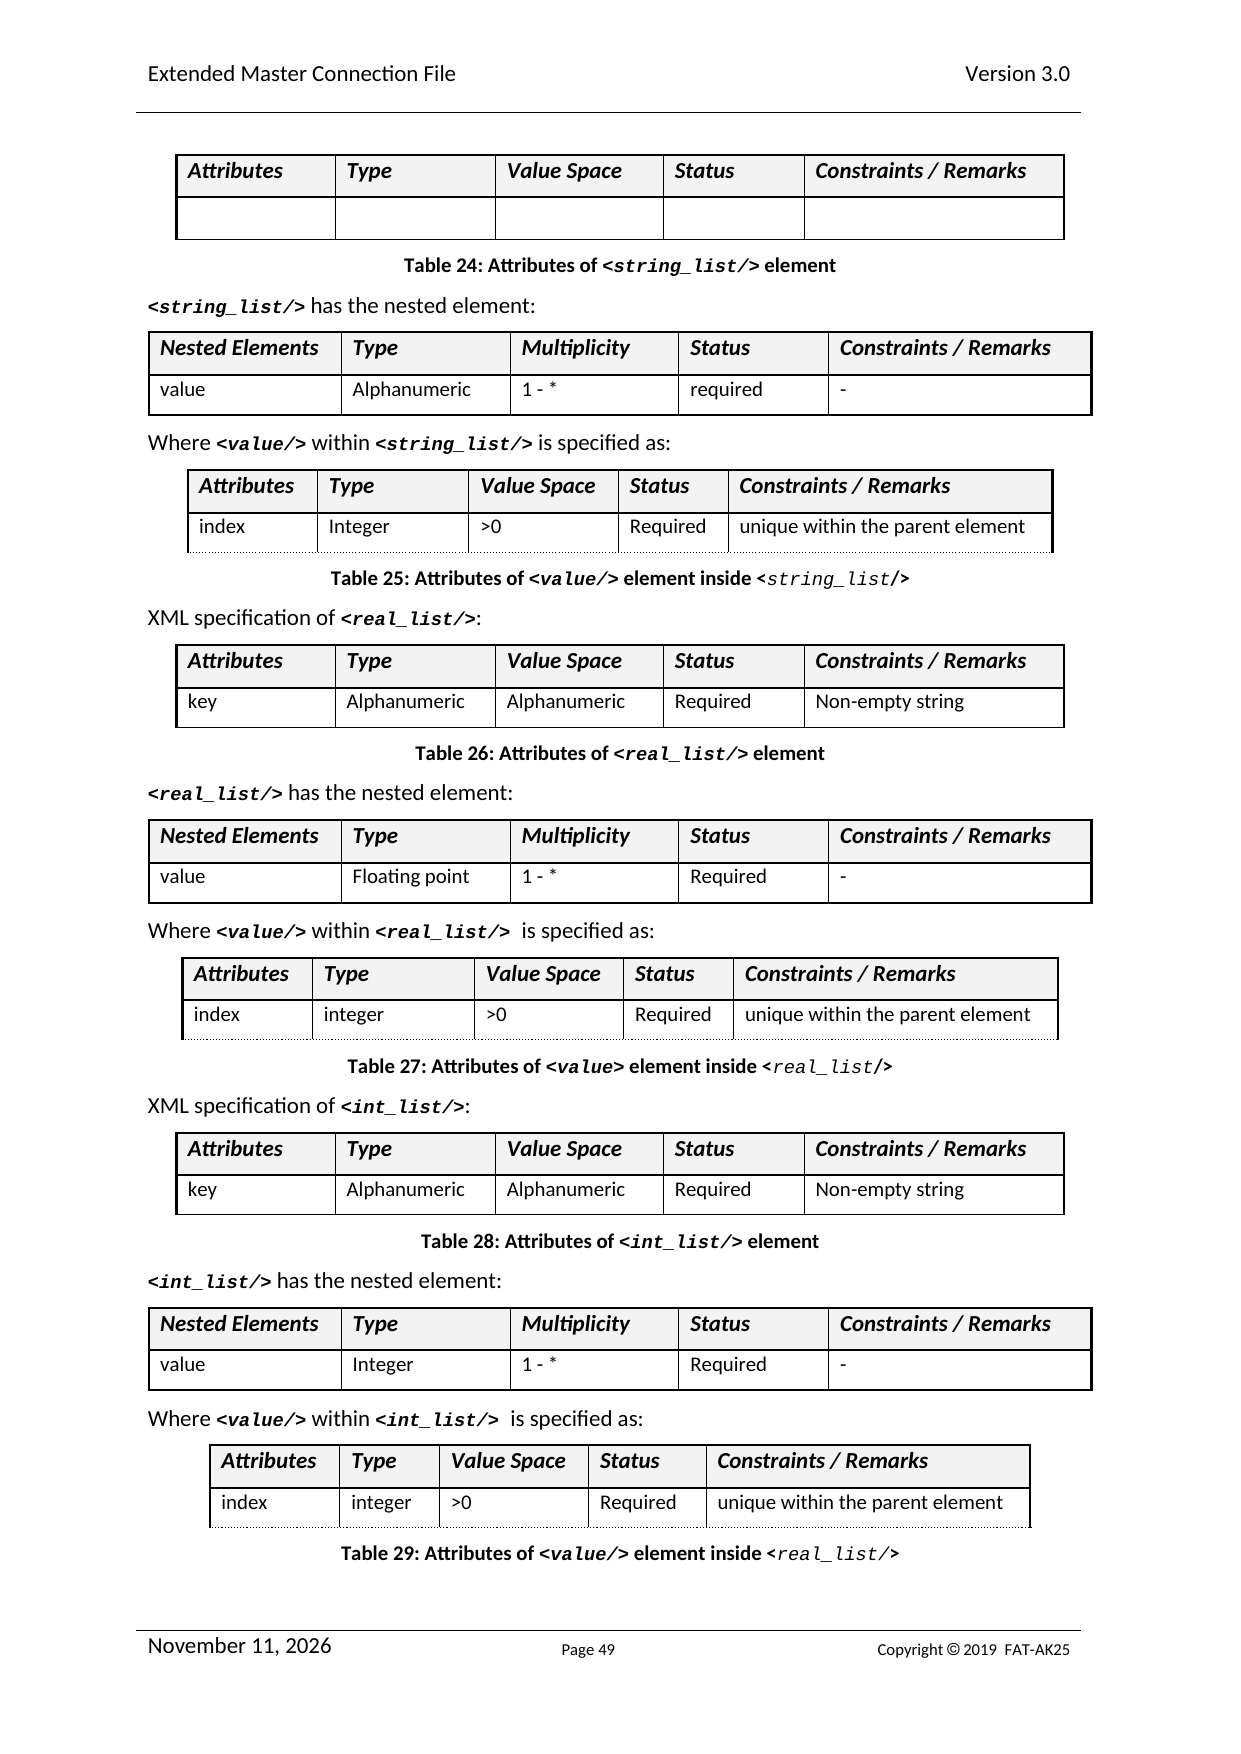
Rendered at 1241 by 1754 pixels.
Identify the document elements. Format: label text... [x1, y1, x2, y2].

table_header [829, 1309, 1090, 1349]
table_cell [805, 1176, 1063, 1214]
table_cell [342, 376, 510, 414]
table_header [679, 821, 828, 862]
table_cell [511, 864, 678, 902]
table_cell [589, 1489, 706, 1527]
text Table 26: Attributes of <real_list/> element [148, 740, 1092, 766]
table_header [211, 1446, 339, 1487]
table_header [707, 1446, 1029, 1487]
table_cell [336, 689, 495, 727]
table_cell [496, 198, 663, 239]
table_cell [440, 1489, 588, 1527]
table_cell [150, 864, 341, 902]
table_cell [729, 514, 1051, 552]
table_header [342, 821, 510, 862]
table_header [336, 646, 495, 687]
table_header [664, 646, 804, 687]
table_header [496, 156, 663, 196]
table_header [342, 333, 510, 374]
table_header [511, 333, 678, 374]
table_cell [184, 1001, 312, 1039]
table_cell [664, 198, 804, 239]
text Table 27: Attributes of <value> element inside <real_list/> [148, 1053, 1092, 1079]
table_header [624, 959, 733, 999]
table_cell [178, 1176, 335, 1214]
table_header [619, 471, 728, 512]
text <int_list/> has the nested element: [148, 1266, 1092, 1294]
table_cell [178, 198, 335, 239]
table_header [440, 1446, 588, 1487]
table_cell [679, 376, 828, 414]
text Table 24: Attributes of <string_list/> element [148, 252, 1092, 278]
text <string_list/> has the nested element: [148, 291, 1092, 319]
text XML specification of <real_list/>: [148, 603, 1092, 631]
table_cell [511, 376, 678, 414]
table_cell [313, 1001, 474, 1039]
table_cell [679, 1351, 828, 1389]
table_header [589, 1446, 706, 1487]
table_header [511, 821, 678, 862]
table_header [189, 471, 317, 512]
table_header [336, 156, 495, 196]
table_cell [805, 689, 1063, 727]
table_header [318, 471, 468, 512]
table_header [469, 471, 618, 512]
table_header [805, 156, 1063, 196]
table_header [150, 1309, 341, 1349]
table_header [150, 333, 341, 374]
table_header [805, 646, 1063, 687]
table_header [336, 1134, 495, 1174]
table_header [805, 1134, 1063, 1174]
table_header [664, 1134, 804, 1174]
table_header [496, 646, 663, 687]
text Table 29: Attributes of <value/> element inside <real_list/> [148, 1541, 1092, 1566]
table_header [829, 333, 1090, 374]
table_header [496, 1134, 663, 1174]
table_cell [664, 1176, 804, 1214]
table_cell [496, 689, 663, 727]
text Where <value/> within <real_list/> is specified as: [148, 916, 1092, 944]
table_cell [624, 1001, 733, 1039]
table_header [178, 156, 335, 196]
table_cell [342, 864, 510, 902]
text Where <value/> within <string_list/> is specified as: [148, 428, 1092, 456]
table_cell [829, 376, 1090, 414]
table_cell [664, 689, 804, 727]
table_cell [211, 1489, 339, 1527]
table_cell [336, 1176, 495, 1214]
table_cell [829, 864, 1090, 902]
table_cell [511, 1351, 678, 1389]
text XML specification of <int_list/>: [148, 1091, 1092, 1119]
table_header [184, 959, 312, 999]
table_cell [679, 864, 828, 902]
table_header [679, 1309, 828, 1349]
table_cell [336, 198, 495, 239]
text Where <value/> within <int_list/> is specified as: [148, 1404, 1092, 1432]
text <real_list/> has the nested element: [148, 778, 1092, 806]
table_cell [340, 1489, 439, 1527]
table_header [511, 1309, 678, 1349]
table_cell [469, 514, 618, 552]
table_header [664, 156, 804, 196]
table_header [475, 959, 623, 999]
text Table 28: Attributes of <int_list/> element [148, 1228, 1092, 1254]
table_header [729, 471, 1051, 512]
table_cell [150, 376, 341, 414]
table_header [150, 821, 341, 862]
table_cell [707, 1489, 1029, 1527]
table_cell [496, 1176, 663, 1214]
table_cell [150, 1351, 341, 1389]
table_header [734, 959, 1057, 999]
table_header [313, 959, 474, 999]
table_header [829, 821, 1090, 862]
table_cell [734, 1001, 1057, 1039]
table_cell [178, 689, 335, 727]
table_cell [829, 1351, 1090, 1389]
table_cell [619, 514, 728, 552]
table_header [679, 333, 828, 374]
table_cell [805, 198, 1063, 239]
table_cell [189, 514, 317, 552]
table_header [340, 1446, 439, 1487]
text Table 25: Attributes of <value/> element inside <string_list/> [148, 565, 1092, 591]
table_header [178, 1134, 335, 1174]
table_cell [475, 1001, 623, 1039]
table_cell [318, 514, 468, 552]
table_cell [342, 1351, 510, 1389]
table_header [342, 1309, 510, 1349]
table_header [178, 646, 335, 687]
